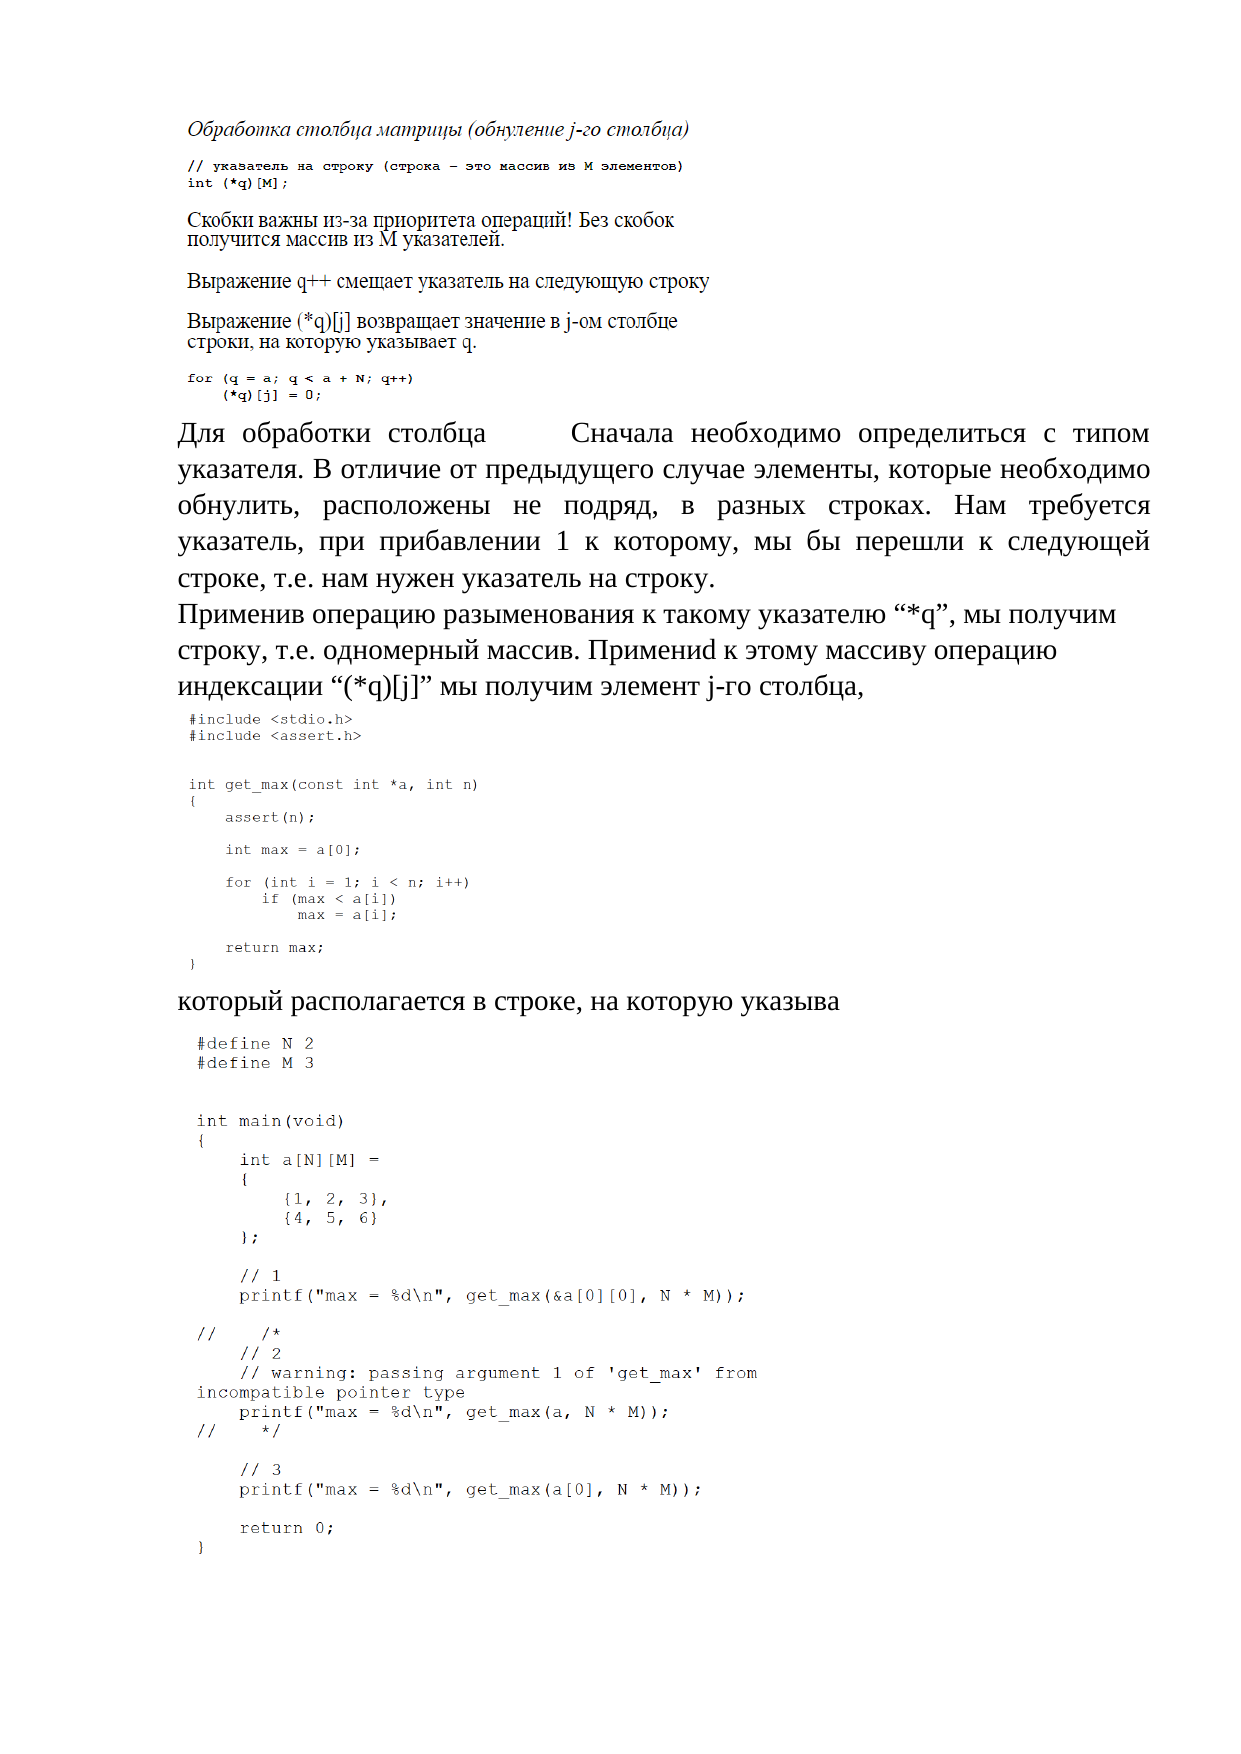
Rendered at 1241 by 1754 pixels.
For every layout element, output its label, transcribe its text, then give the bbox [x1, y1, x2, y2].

text Для обработки столбца Сначала необходимо определиться с типом указателя. В отличие от предыдущего случае элементы, которые необходимо обнулить, расположены не подряд, в разных строках. Нам требуется указатель, при прибавлении 1 к которому, мы бы перешли к следующей строке, т.е. нам нужен указатель на строку. [177, 415, 1152, 593]
picture [177, 1018, 810, 1554]
picture [177, 703, 491, 981]
text Применив операцию разыменования к такому указателю “*q”, мы получим строку, т.е. одномерный массив. Примениd к этому массиву операцию индексации “(*q)[j]” мы получим элемент j-го столбца, [177, 596, 1152, 981]
picture [177, 118, 710, 413]
